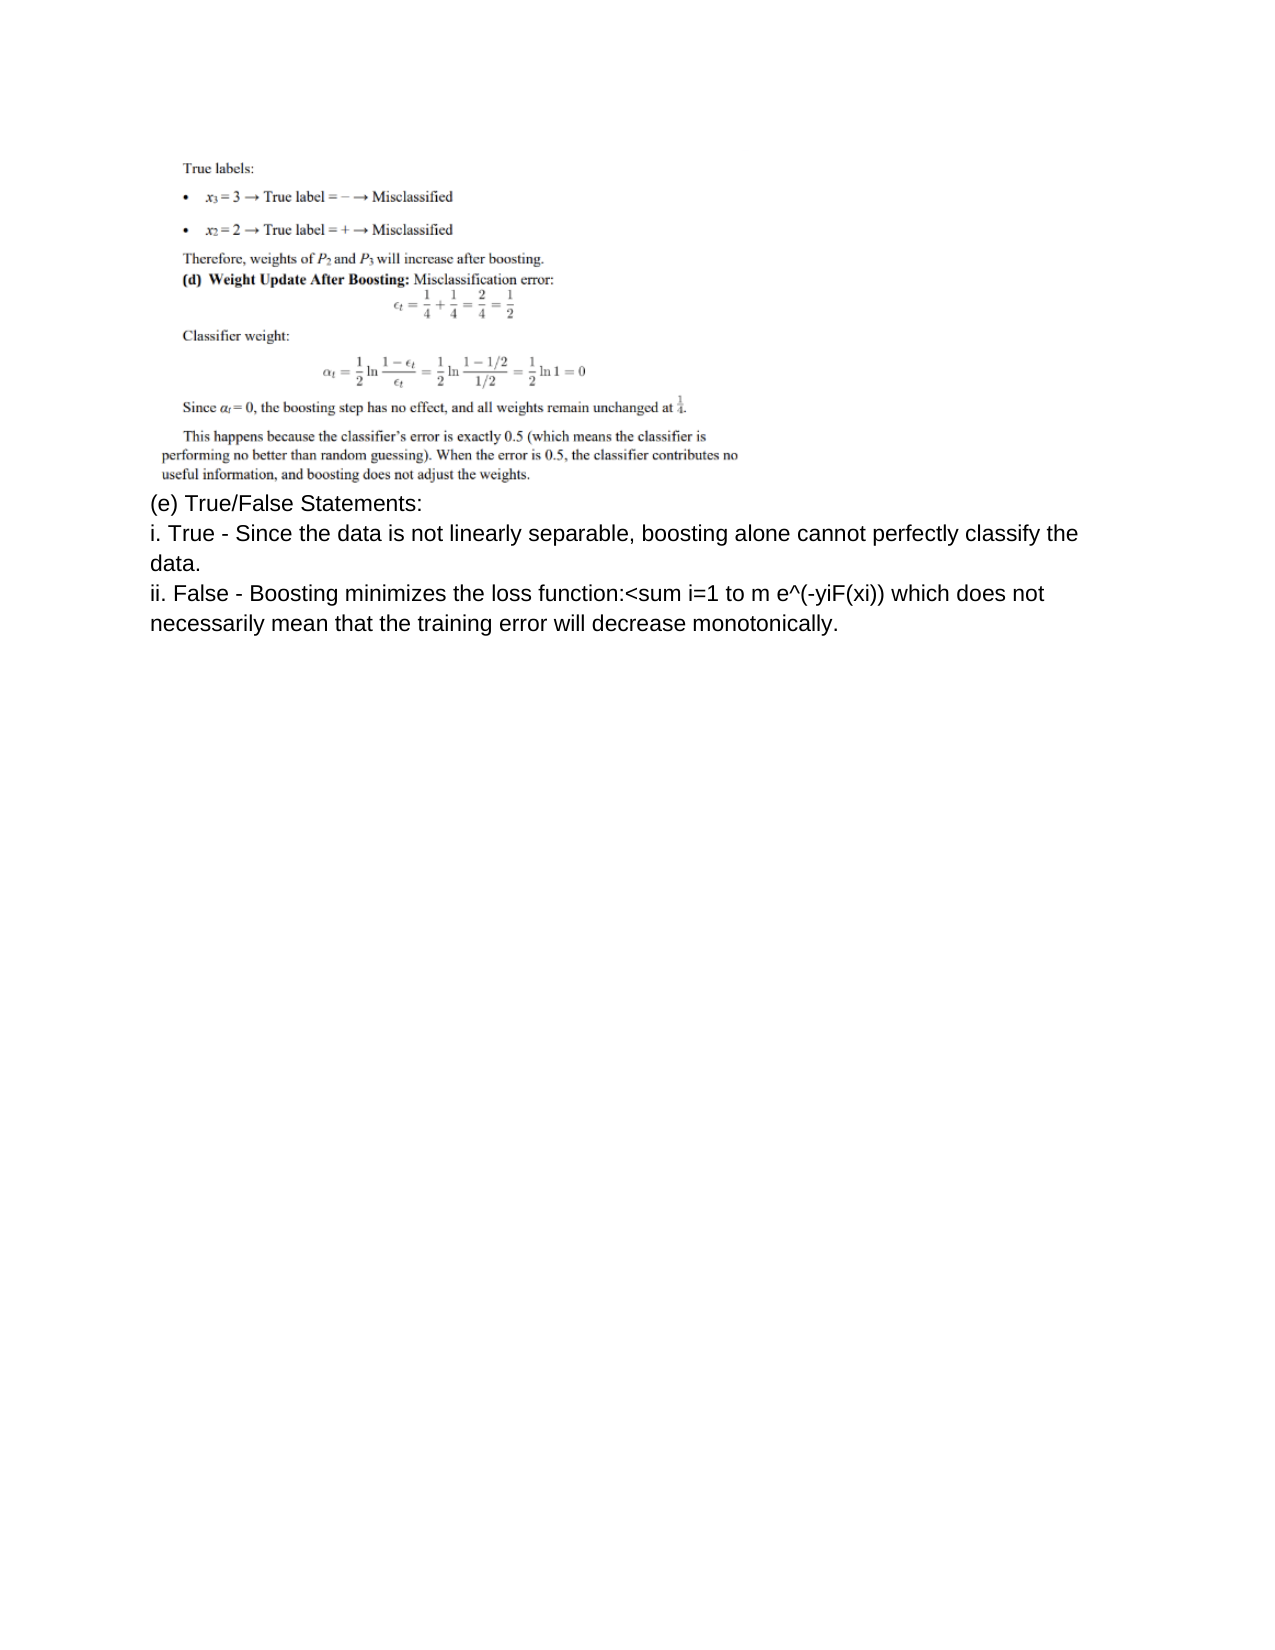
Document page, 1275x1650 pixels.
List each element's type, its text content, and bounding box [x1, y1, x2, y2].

text data. [150, 550, 1125, 576]
text (e) True/False Statements: [150, 489, 1125, 516]
picture [150, 150, 756, 486]
text i. True - Since the data is not linearly separable, boosting alone cannot perfectly classify the [150, 520, 1125, 546]
text ii. False - Boosting minimizes the loss function:<sum i=1 to m e^(-yiF(xi)) which does not necessarily mean that the training error will decrease monotonically. [150, 580, 1125, 637]
